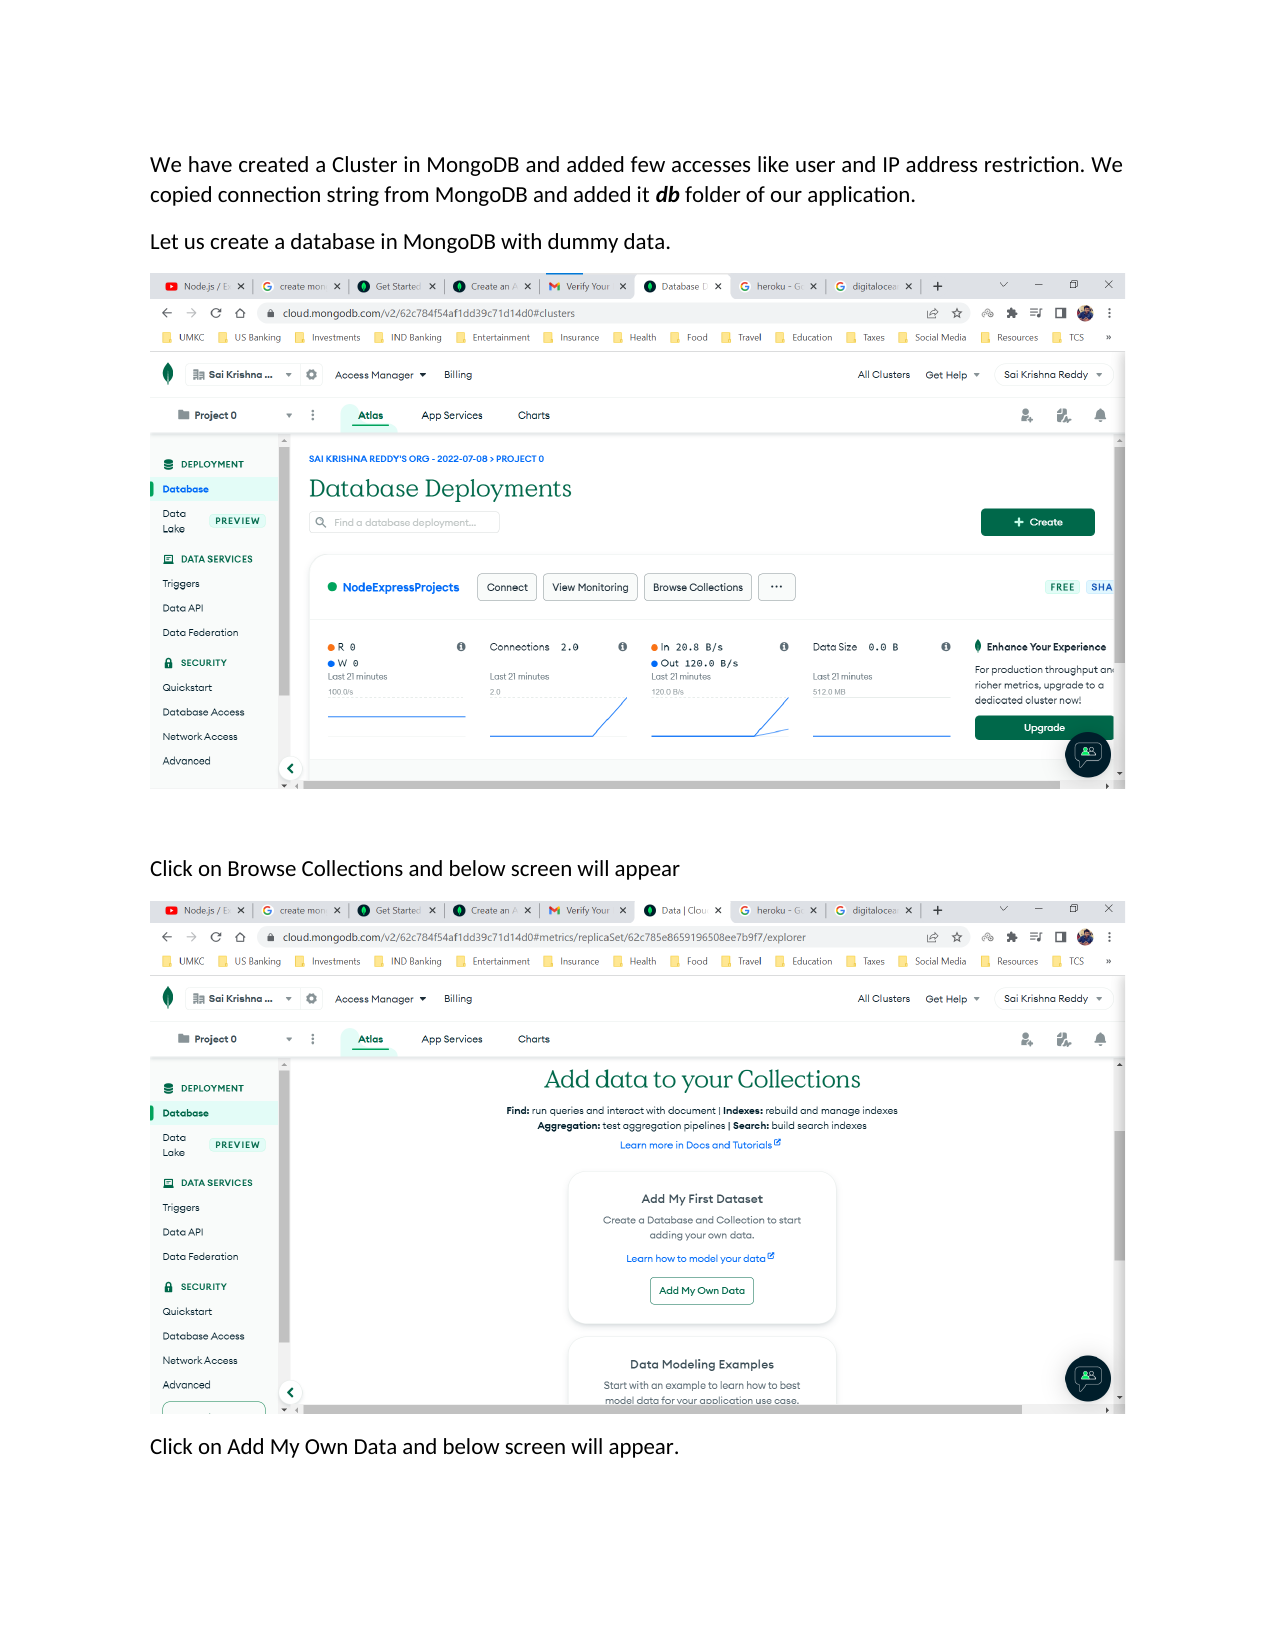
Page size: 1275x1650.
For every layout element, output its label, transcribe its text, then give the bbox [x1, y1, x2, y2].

text Let us create a database in MongoDB with dummy data. [150, 227, 1125, 255]
text Click on Browse Collections and below screen will appear [150, 854, 1125, 883]
text Click on Add My Own Data and below screen will appear. [150, 1432, 1125, 1460]
picture [150, 273, 1125, 789]
picture [150, 901, 1125, 1414]
text We have created a Cluster in MongoDB and added few accesses like user and IP address restriction. We copied connection string from MongoDB and added it db folder of our application. [150, 150, 1125, 208]
